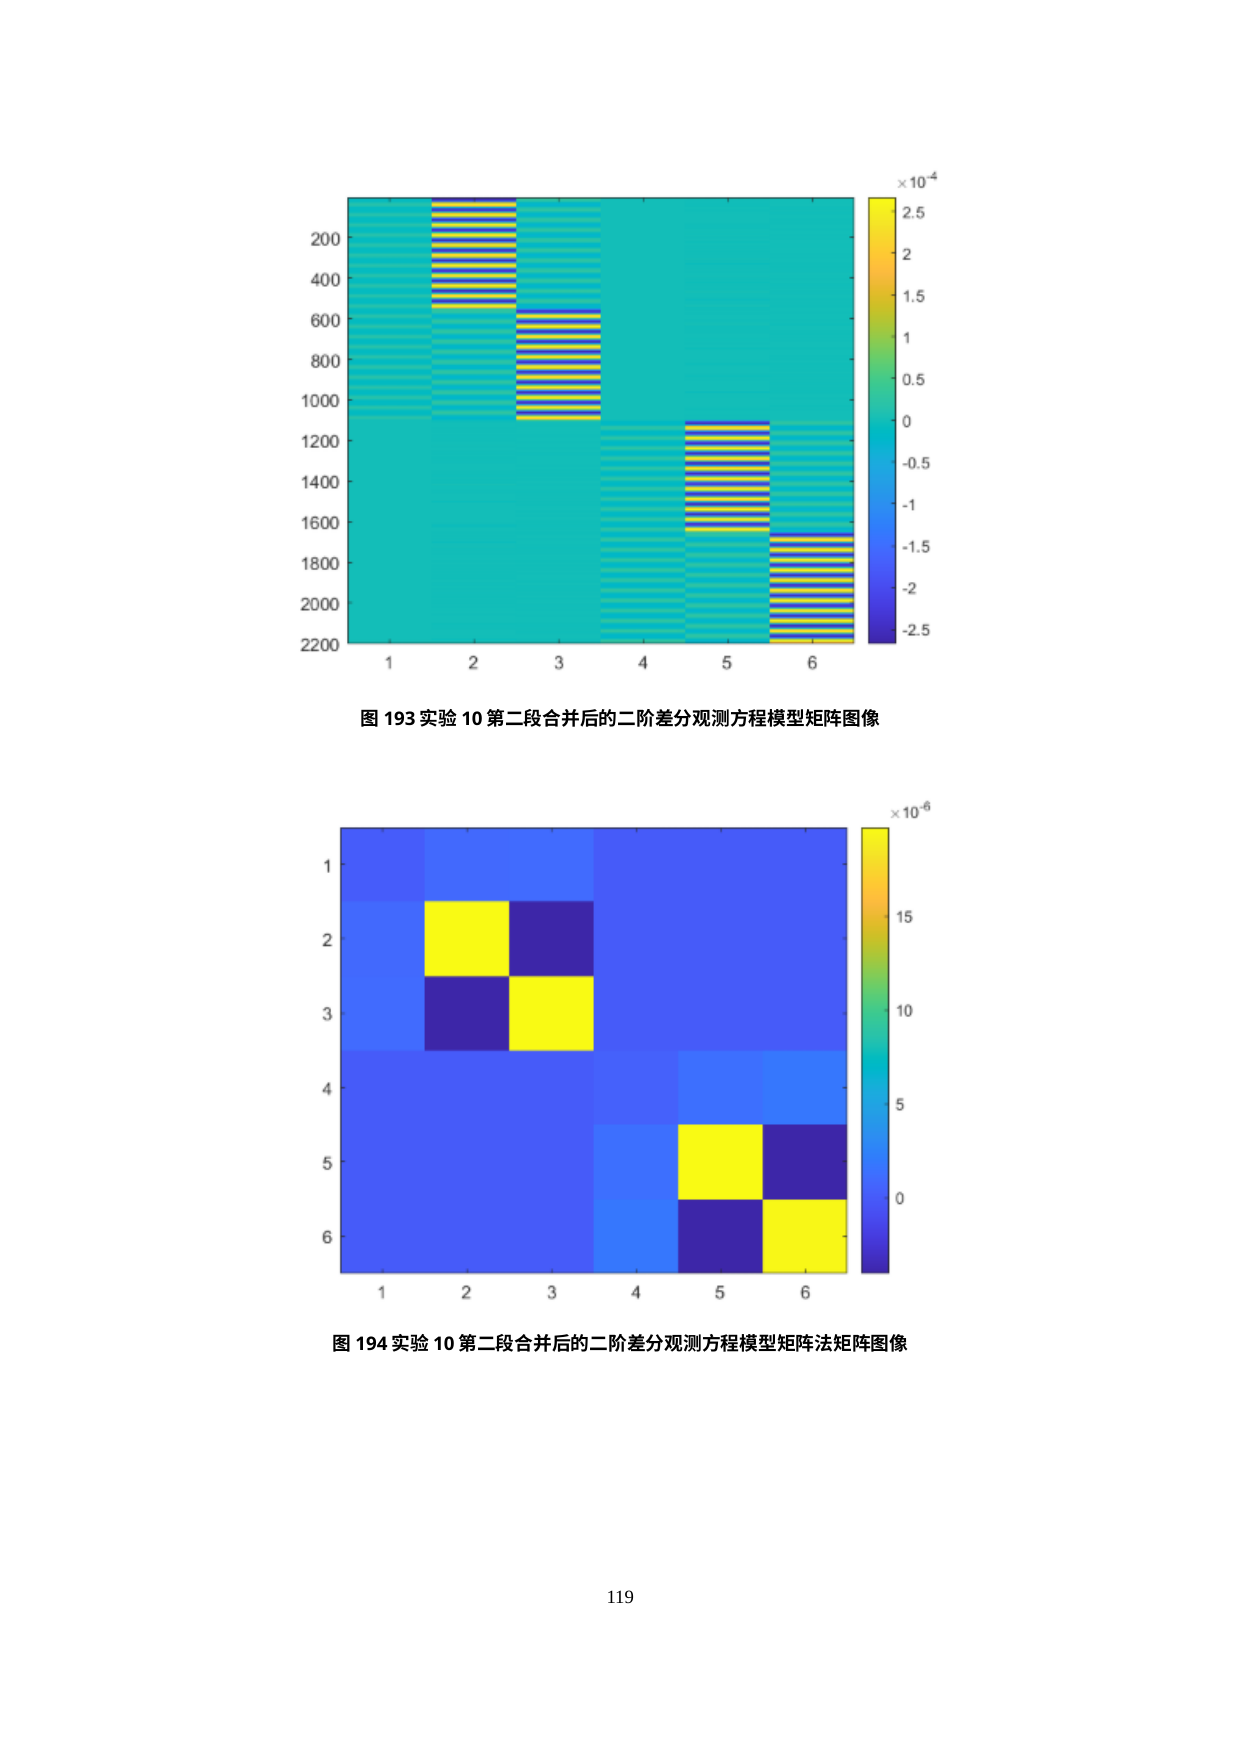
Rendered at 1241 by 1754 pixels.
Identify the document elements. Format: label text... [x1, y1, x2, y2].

text 图 193 实验10第二段合并后的二阶差分观测方程模型矩阵图像 [187, 703, 1053, 731]
picture [306, 787, 935, 1314]
picture [285, 150, 956, 689]
text 图 194 实验10第二段合并后的二阶差分观测方程模型矩阵法矩阵图像 [187, 1328, 1053, 1355]
